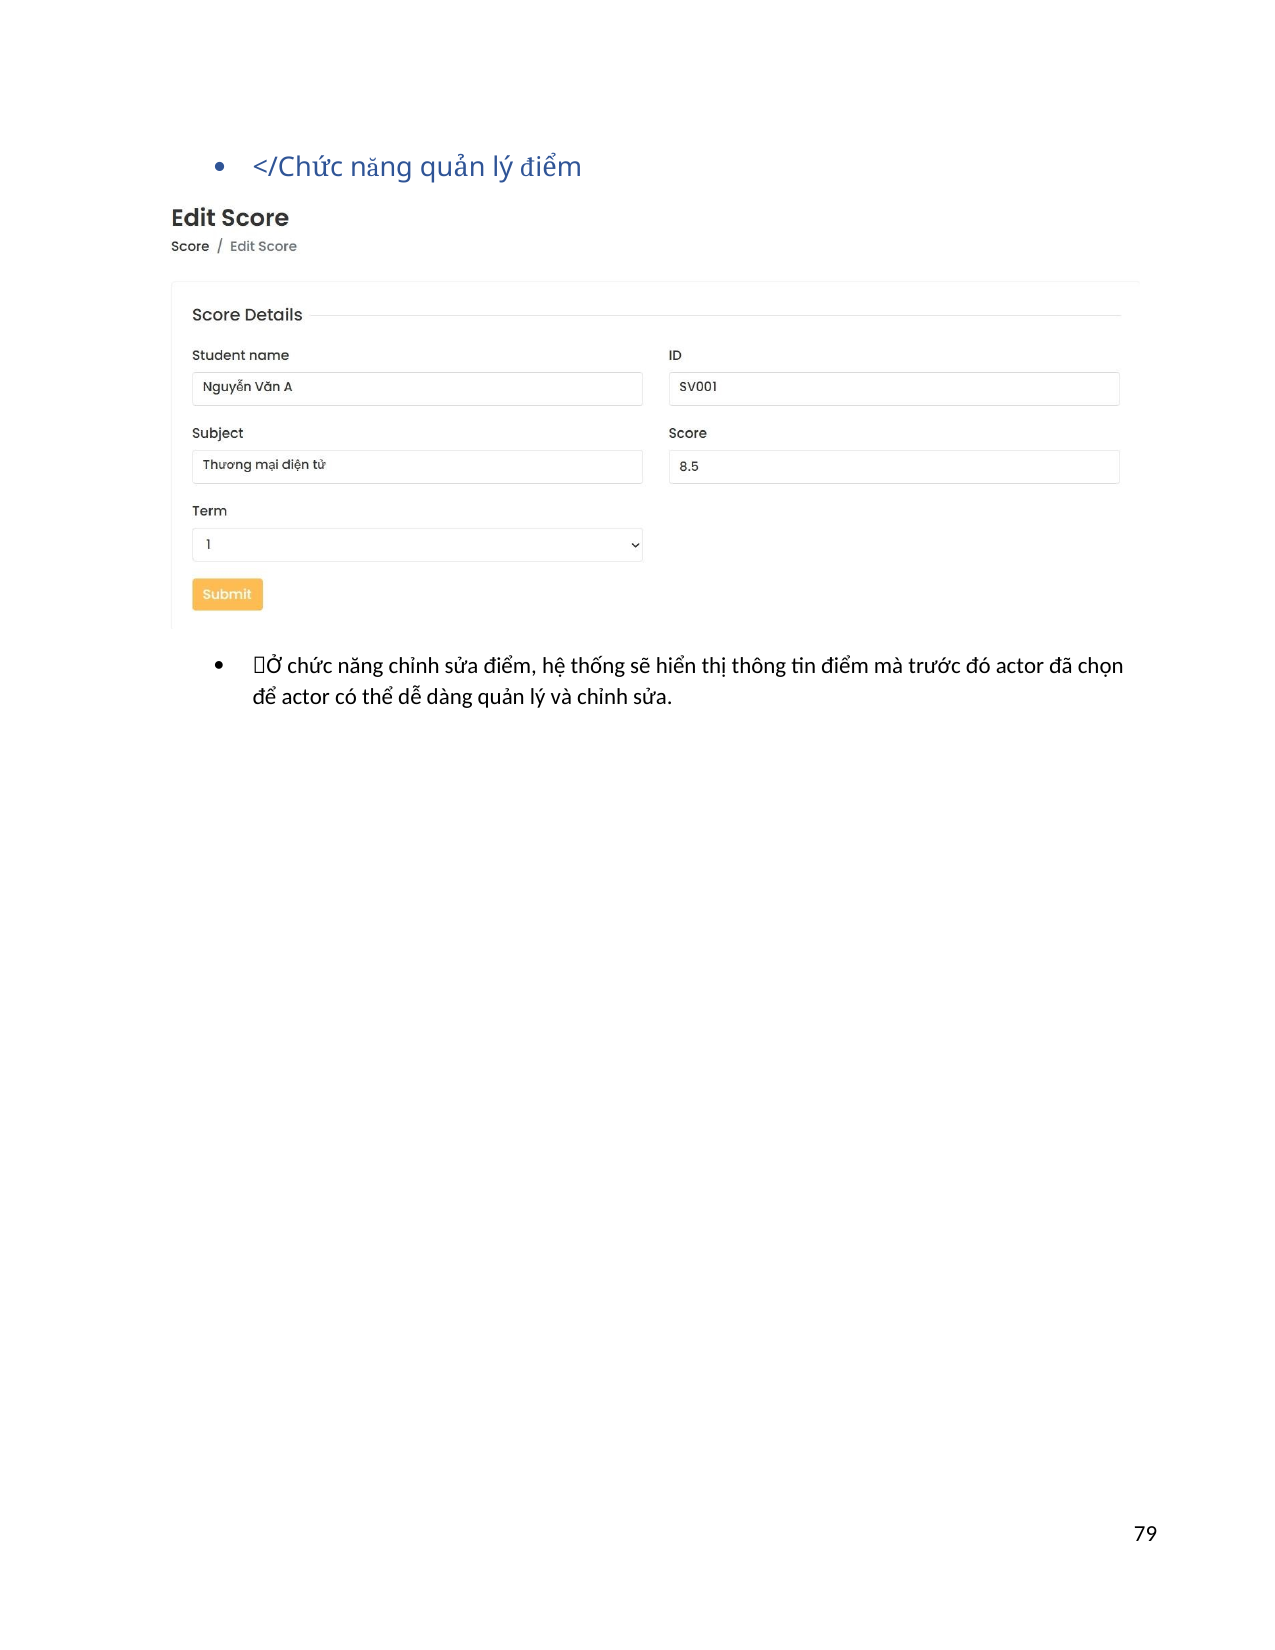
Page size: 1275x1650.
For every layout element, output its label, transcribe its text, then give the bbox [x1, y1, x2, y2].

picture [159, 189, 1140, 629]
list Ở chức năng chỉnh sửa điểm, hệ thống sẽ hiển thị thông tin điểm mà trước đó actor đã chọn để actor có thể dễ dàng quản lý và chỉnh sửa. [215, 629, 1138, 710]
subtitle </Chức năng quản lý điểm [215, 148, 1157, 184]
